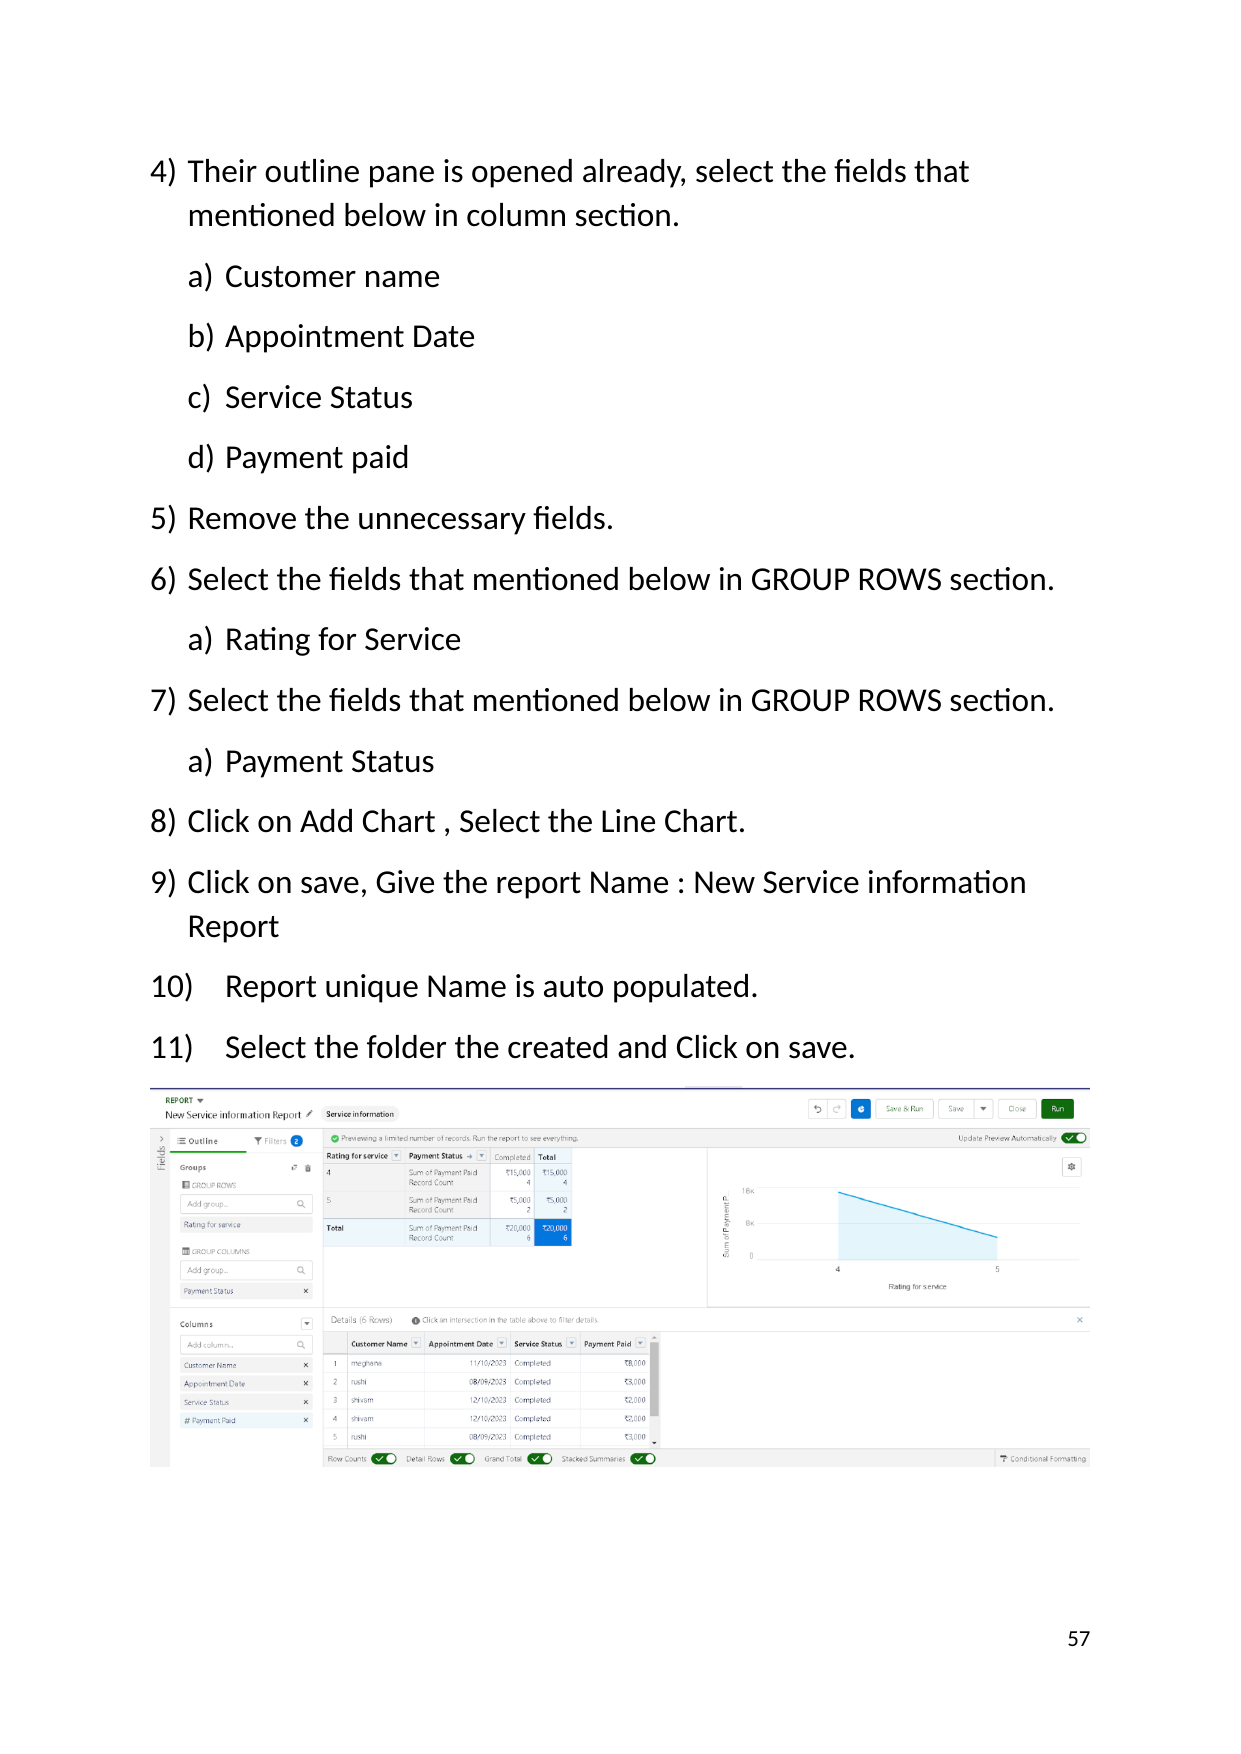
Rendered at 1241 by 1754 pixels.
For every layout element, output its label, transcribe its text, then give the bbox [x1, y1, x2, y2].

list Rating for Service [187, 618, 1090, 659]
list Select the fields that mentioned below in GROUP ROWS section. [150, 679, 1090, 720]
list Payment Status [187, 739, 1090, 780]
list Appointment Date [187, 315, 1090, 356]
list Remove the unnecessary fields. [150, 497, 1090, 538]
list Click on save, Give the report Name : New Service information Report [150, 861, 1090, 946]
list Service Status [187, 376, 1090, 417]
list Payment paid [187, 436, 1090, 477]
list Select the folder the created and Click on save. [150, 1026, 1090, 1067]
list Click on Add Chart , Select the Line Chart. [150, 800, 1090, 841]
picture [150, 1086, 1090, 1467]
list Customer name [187, 254, 1090, 295]
list Report unique Name is auto populated. [150, 965, 1090, 1006]
list Their outline pane is opened already, select the fields that mentioned below in column section. [150, 150, 1090, 235]
list Select the fields that mentioned below in GROUP ROWS section. [150, 558, 1090, 598]
